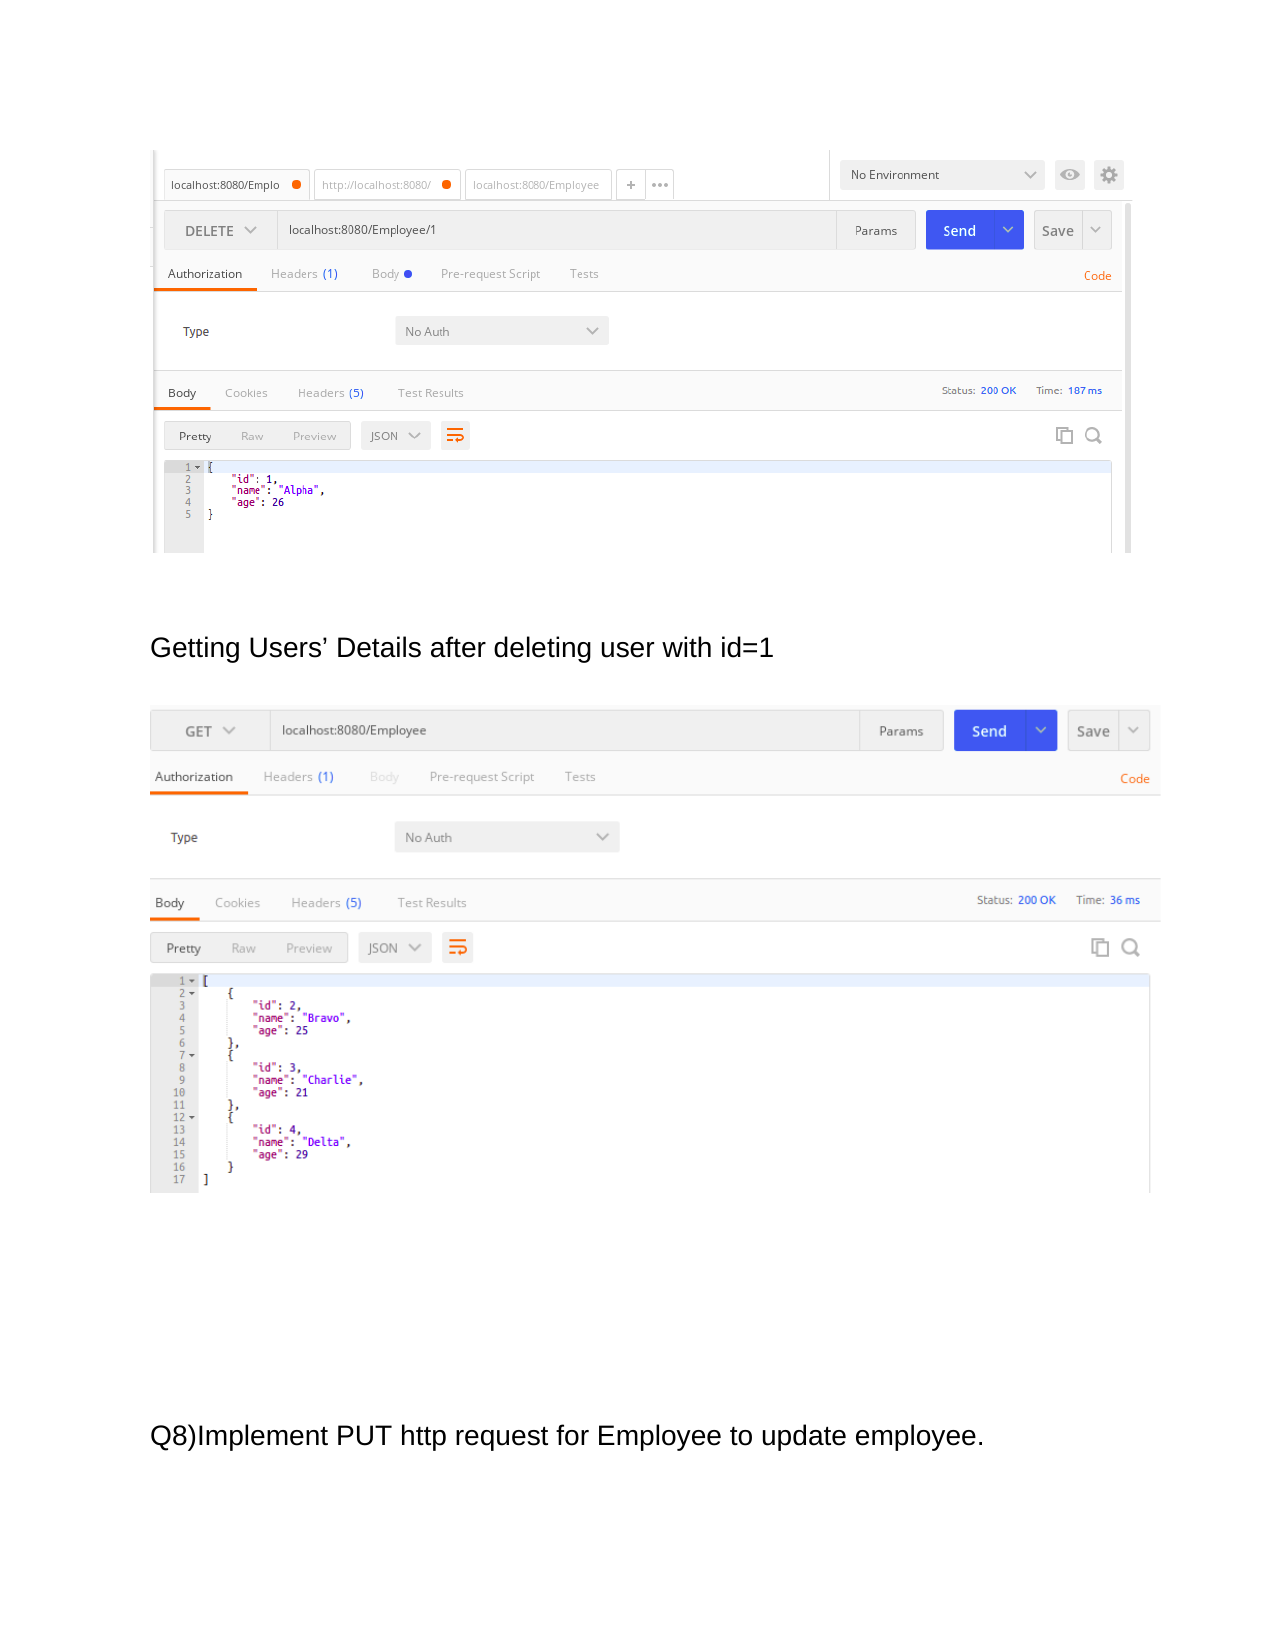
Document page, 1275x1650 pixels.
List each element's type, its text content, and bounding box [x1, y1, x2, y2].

text Q8)Implement PUT http request for Employee to update employee. [150, 1419, 1125, 1451]
picture [150, 705, 1162, 1193]
picture [150, 150, 1133, 553]
text Getting Users’ Details after deleting user with id=1 [150, 631, 1125, 663]
